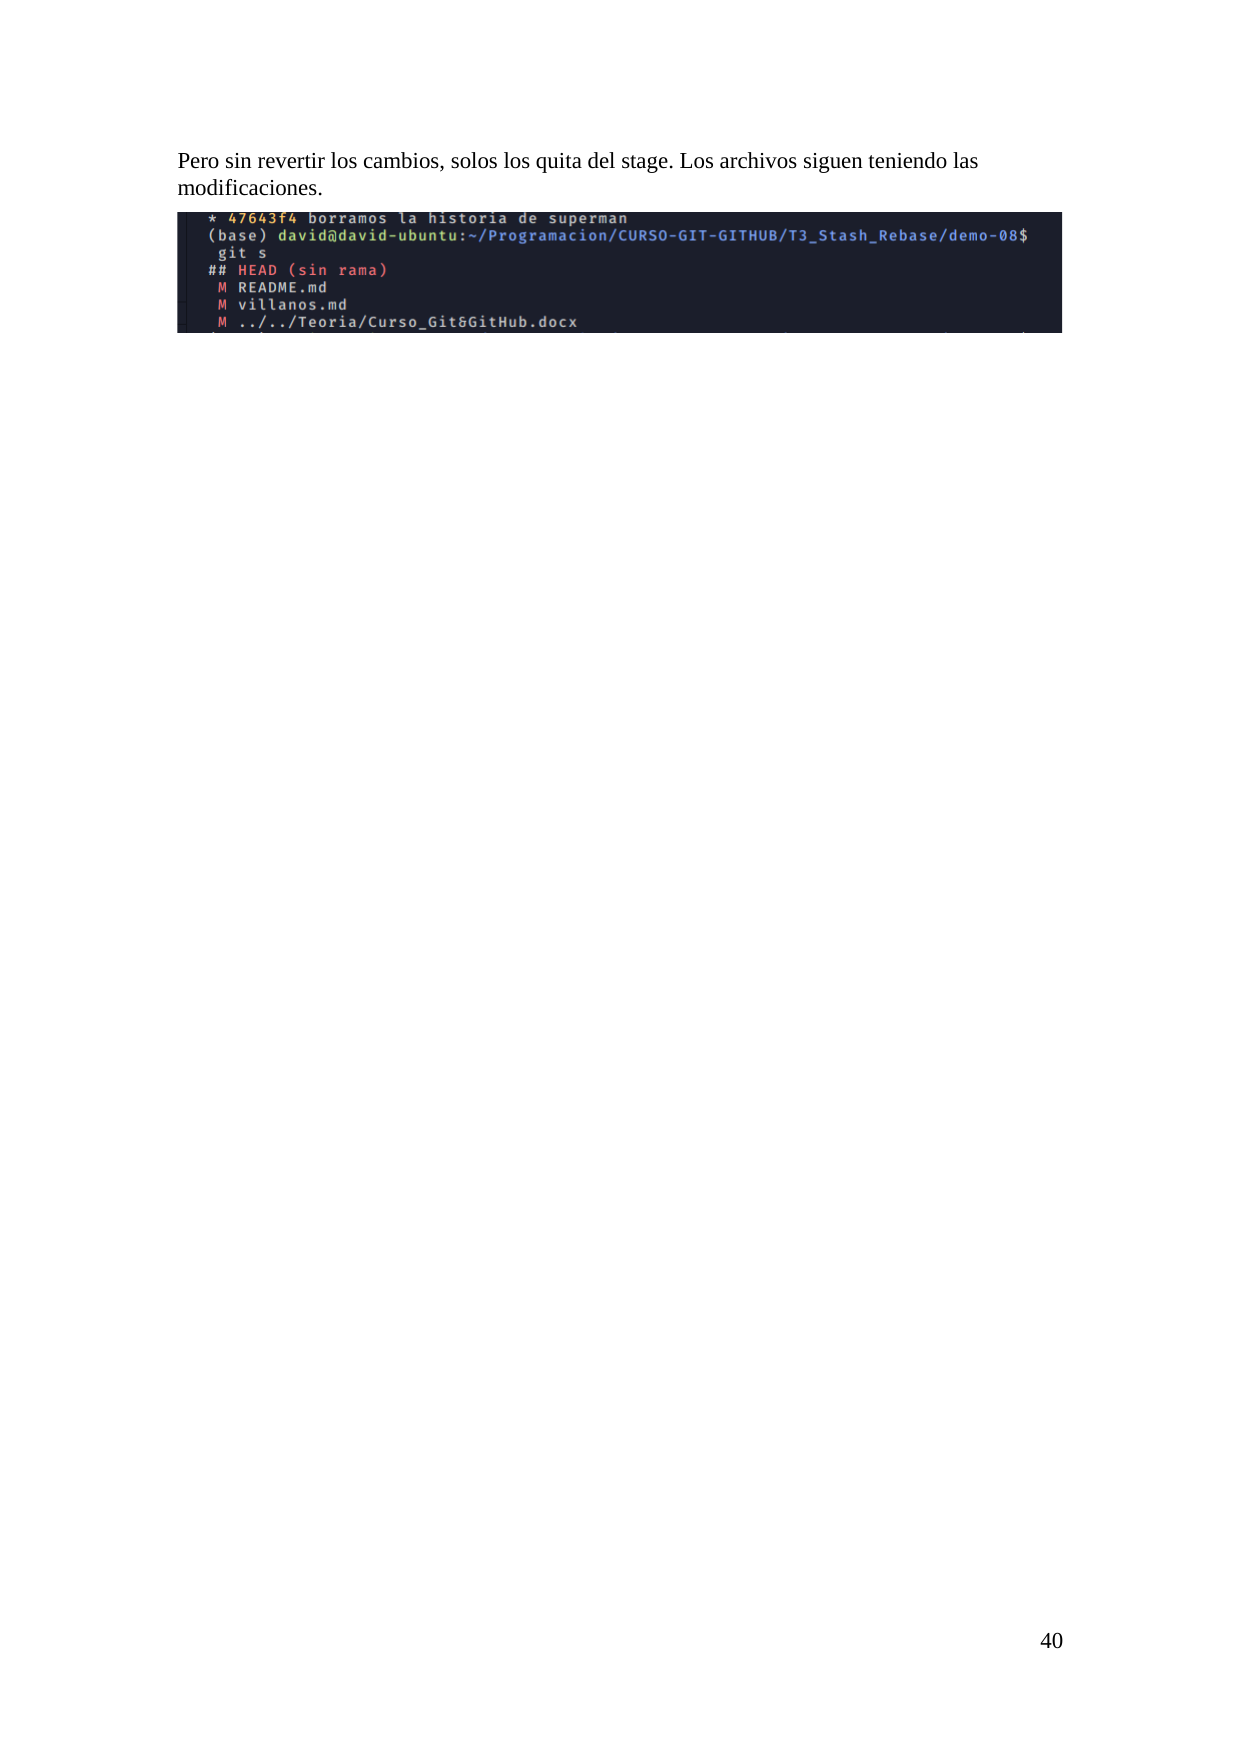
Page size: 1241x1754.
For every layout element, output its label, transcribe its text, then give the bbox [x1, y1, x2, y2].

picture [177, 212, 1063, 333]
text Pero sin revertir los cambios, solos los quita del stage. Los archivos siguen teniendo las modificaciones. [177, 148, 1063, 200]
